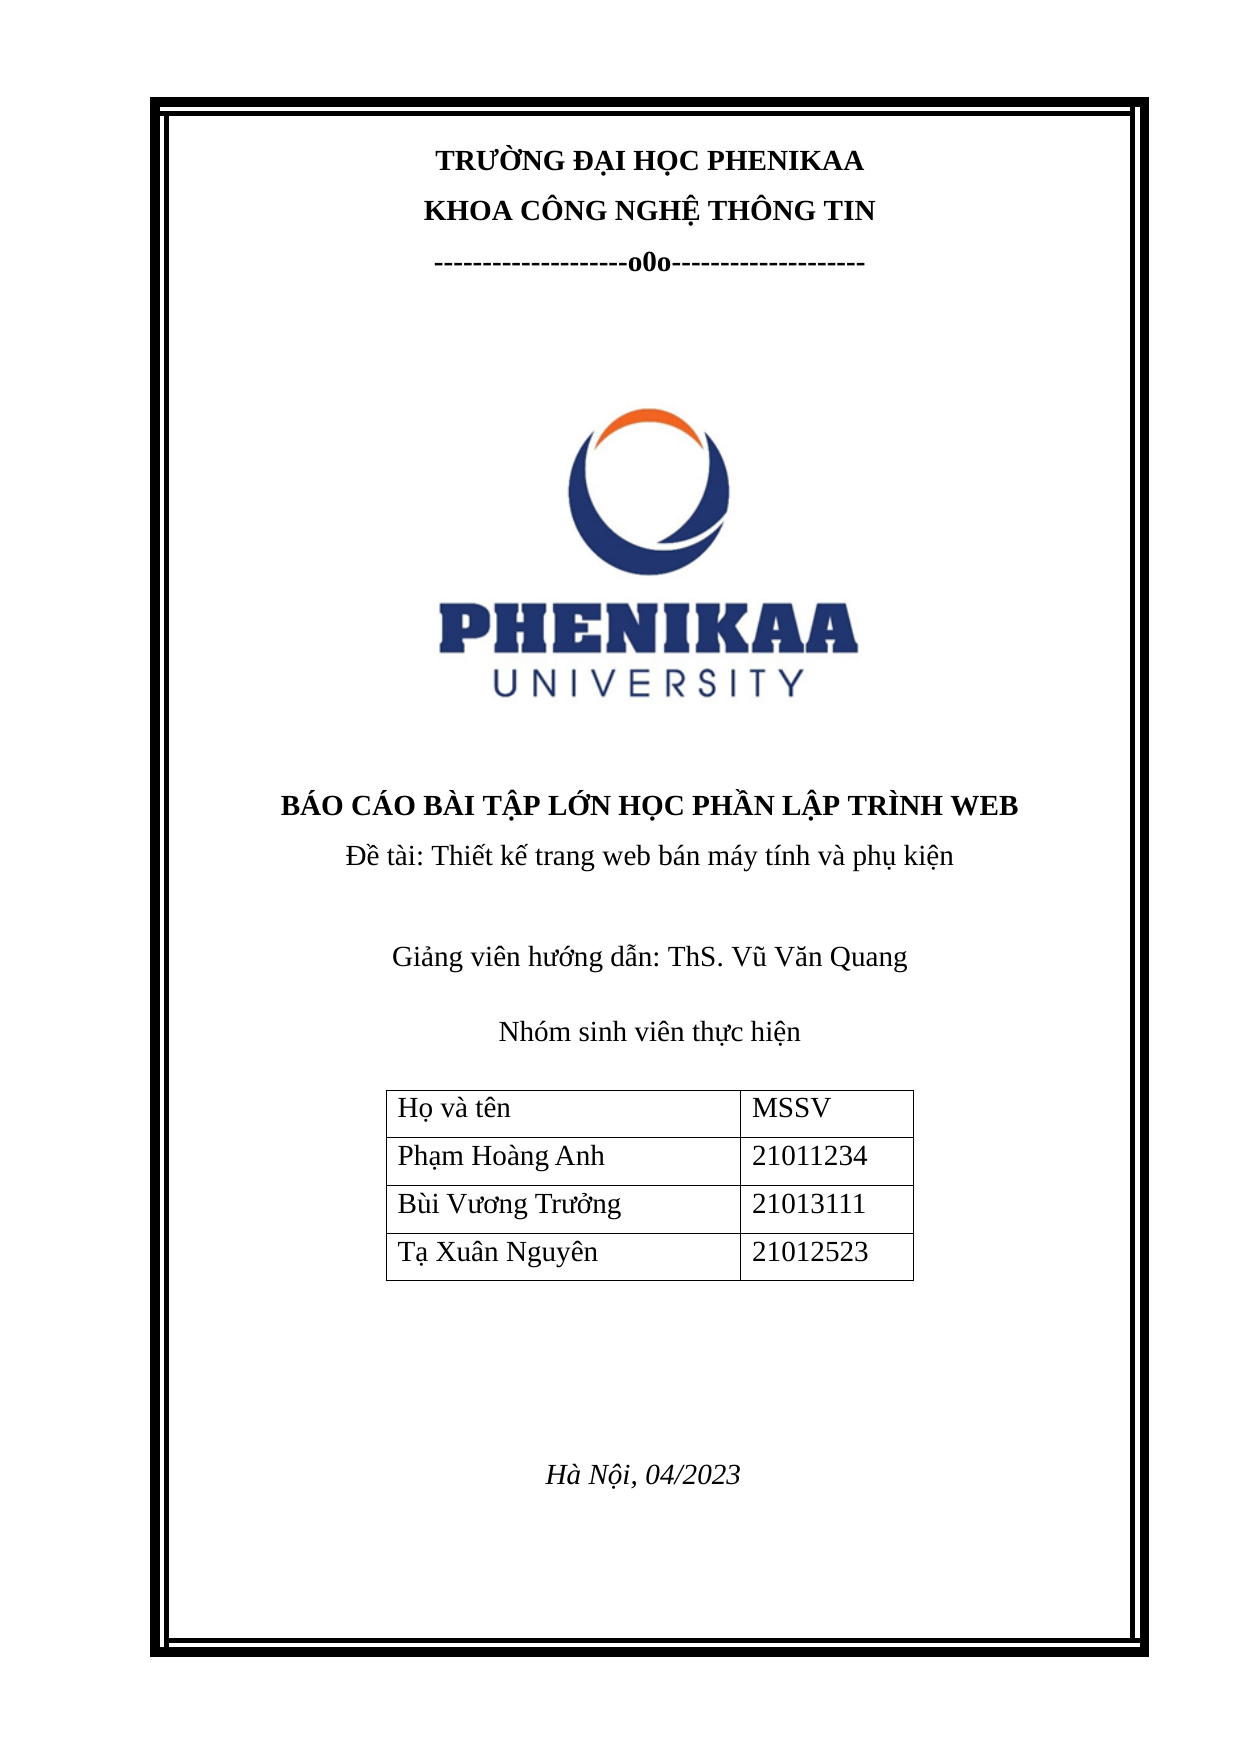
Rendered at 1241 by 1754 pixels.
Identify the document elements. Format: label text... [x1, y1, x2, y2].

text TRƯỜNG ĐẠI HỌC PHENIKAA [177, 143, 1122, 177]
table_header Họ và tên [387, 1091, 740, 1137]
table_cell Tạ Xuân Nguyên [387, 1234, 740, 1280]
text Giảng viên hướng dẫn: ThS. Vũ Văn Quang [177, 939, 1122, 972]
picture [437, 402, 861, 704]
text BÁO CÁO BÀI TẬP LỚN HỌC PHẦN LẬP TRÌNH WEB [177, 788, 1122, 821]
text --------------------o0o-------------------- [177, 244, 1122, 277]
table_cell 21011234 [741, 1138, 913, 1185]
table_cell Phạm Hoàng Anh [387, 1138, 740, 1185]
text KHOA CÔNG NGHỆ THÔNG TIN [177, 193, 1122, 227]
table_header MSSV [741, 1091, 913, 1137]
text Nhóm sinh viên thực hiện [177, 1014, 1122, 1048]
table_cell 21013111 [741, 1186, 913, 1233]
table_cell 21012523 [741, 1234, 913, 1280]
table_cell Bùi Vương Trưởng [387, 1186, 740, 1233]
text Hà Nội, 04/2023 [177, 1457, 1112, 1491]
text Đề tài: Thiết kế trang web bán máy tính và phụ kiện [177, 838, 1122, 872]
